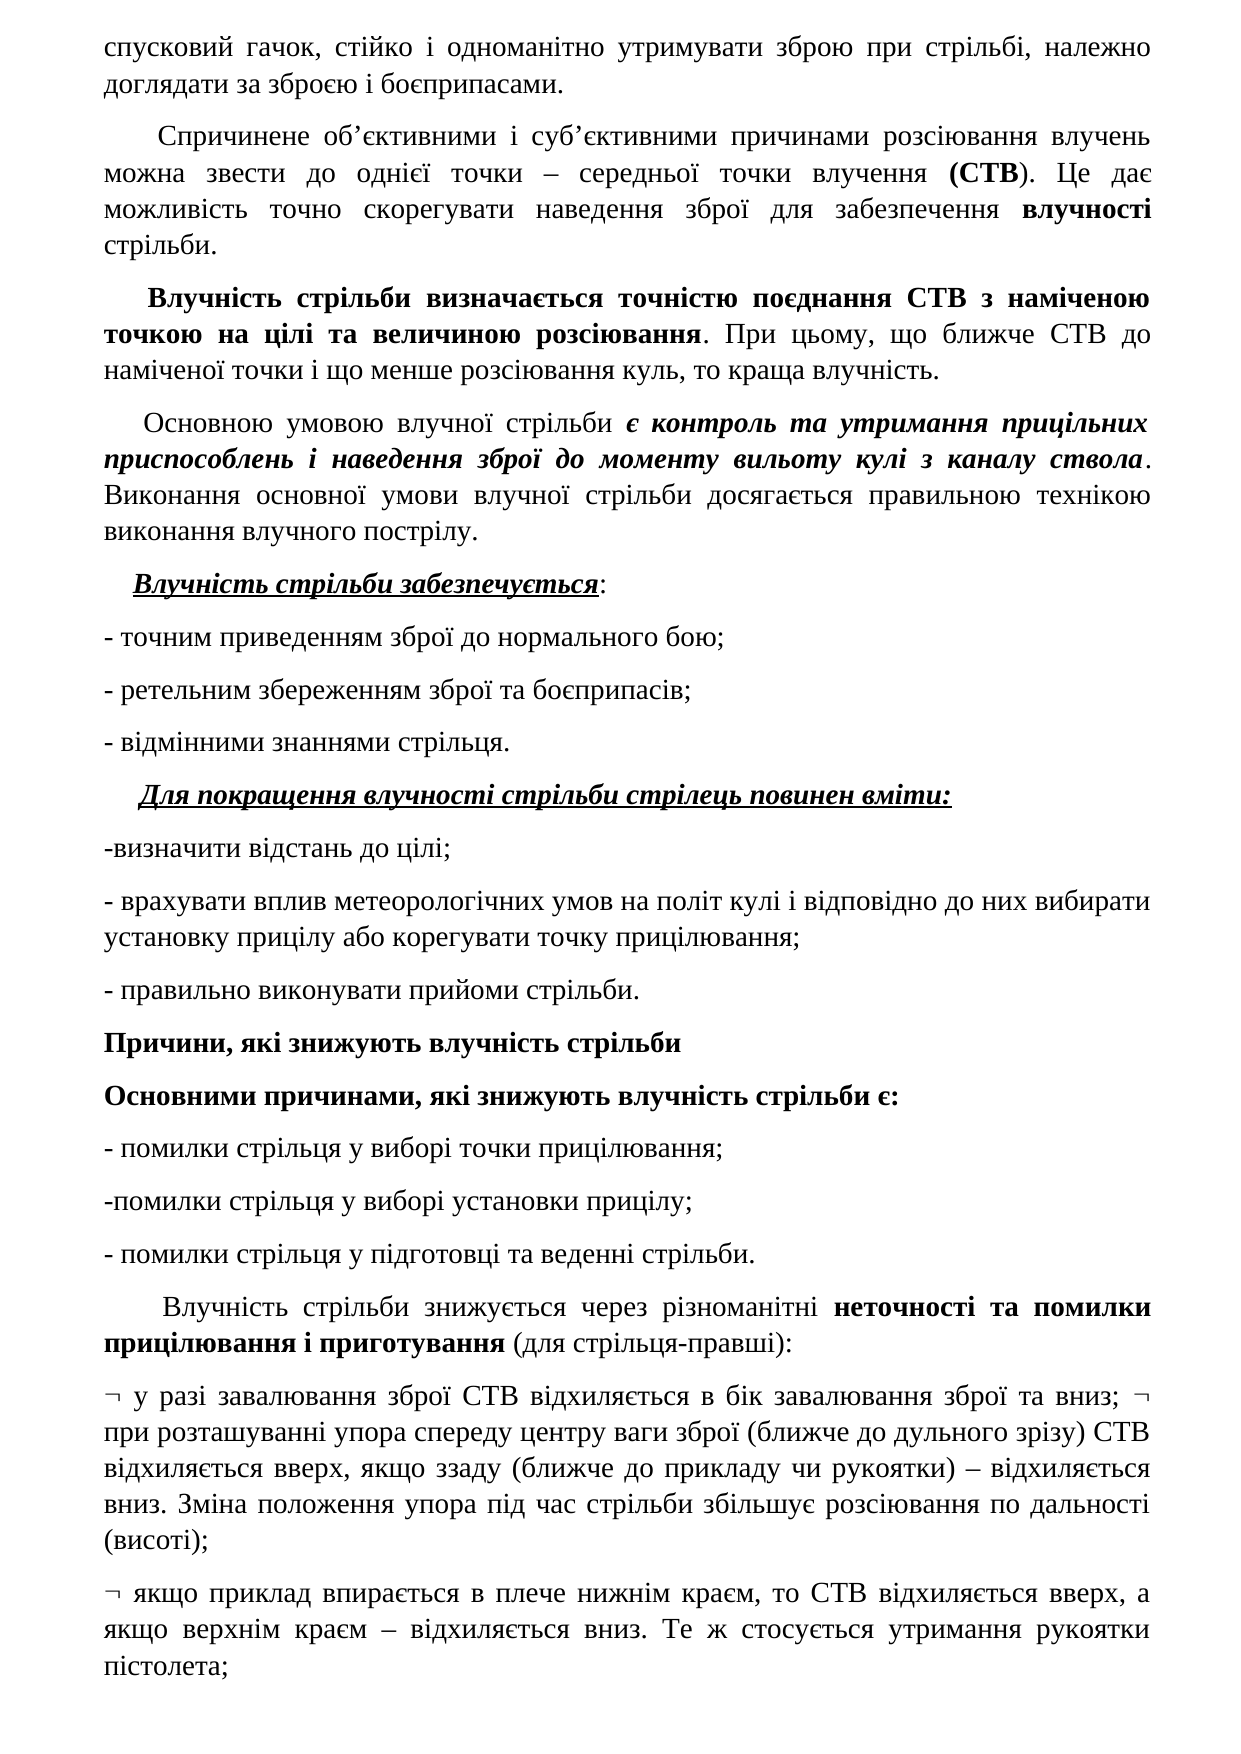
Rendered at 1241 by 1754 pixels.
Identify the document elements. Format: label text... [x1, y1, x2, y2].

text Причини, які знижують влучність стрільби [103, 1025, 1152, 1058]
text Влучність стрільби визначається точністю поєднання СТВ з наміченою точкою на цілі та величиною розсіювання. При цьому, що ближче СТВ до наміченої точки і що менше розсіювання куль, то краща влучність. [103, 280, 1152, 386]
text Основною умовою влучної стрільби є контроль та утримання прицільних приспособлень і наведення зброї до моменту вильоту кулі з каналу ствола. Виконання основної умови влучної стрільби досягається правильною технікою виконання влучного пострілу. [103, 405, 1152, 547]
text у разі завалювання зброї СТВ відхиляється в бік завалювання зброї та вниз; при розташуванні упора спереду центру ваги зброї (ближче до дульного зрізу) СТВ відхиляється вверх, якщо ззаду (ближче до прикладу чи рукоятки) – відхиляється вниз. Зміна положення упора під час стрільби збільшує розсіювання по дальності (висоті); [103, 1378, 1152, 1556]
text - помилки стрільця у підготовці та веденні стрільби. [103, 1236, 1152, 1269]
text Влучність стрільби знижується через різноманітні неточності та помилки прицілювання і приготування (для стрільця-правші): [103, 1289, 1152, 1358]
text - відмінними знаннями стрільця. [103, 724, 1152, 758]
text Спричинене об’єктивними і суб’єктивними причинами розсіювання влучень можна звести до однієї точки – середньої точки влучення (СТВ). Це дає можливість точно скорегувати наведення зброї для забезпечення влучності стрільби. [103, 118, 1152, 261]
text -визначити відстань до цілі; [103, 830, 1152, 864]
text - точним приведенням зброї до нормального бою; [103, 619, 1152, 652]
text - правильно виконувати прийоми стрільби. [103, 972, 1152, 1006]
text Влучність стрільби забезпечується: [103, 566, 1152, 600]
text - врахувати вплив метеорологічних умов на політ кулі і відповідно до них вибирати установку прицілу або корегувати точку прицілювання; [103, 883, 1152, 953]
text - ретельним збереженням зброї та боєприпасів; [103, 672, 1152, 705]
text - помилки стрільця у виборі точки прицілювання; [103, 1130, 1152, 1164]
text Основними причинами, які знижують влучність стрільби є: [103, 1078, 1152, 1111]
text якщо приклад впирається в плече нижнім краєм, то СТВ відхиляється вверх, а якщо верхнім краєм – відхиляється вниз. Те ж стосується утримання рукоятки пістолета; [103, 1575, 1152, 1681]
text Для покращення влучності стрільби стрілець повинен вміти: [103, 777, 1152, 811]
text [103, 29, 1152, 99]
text -помилки стрільця у виборі установки прицілу; [103, 1183, 1152, 1217]
